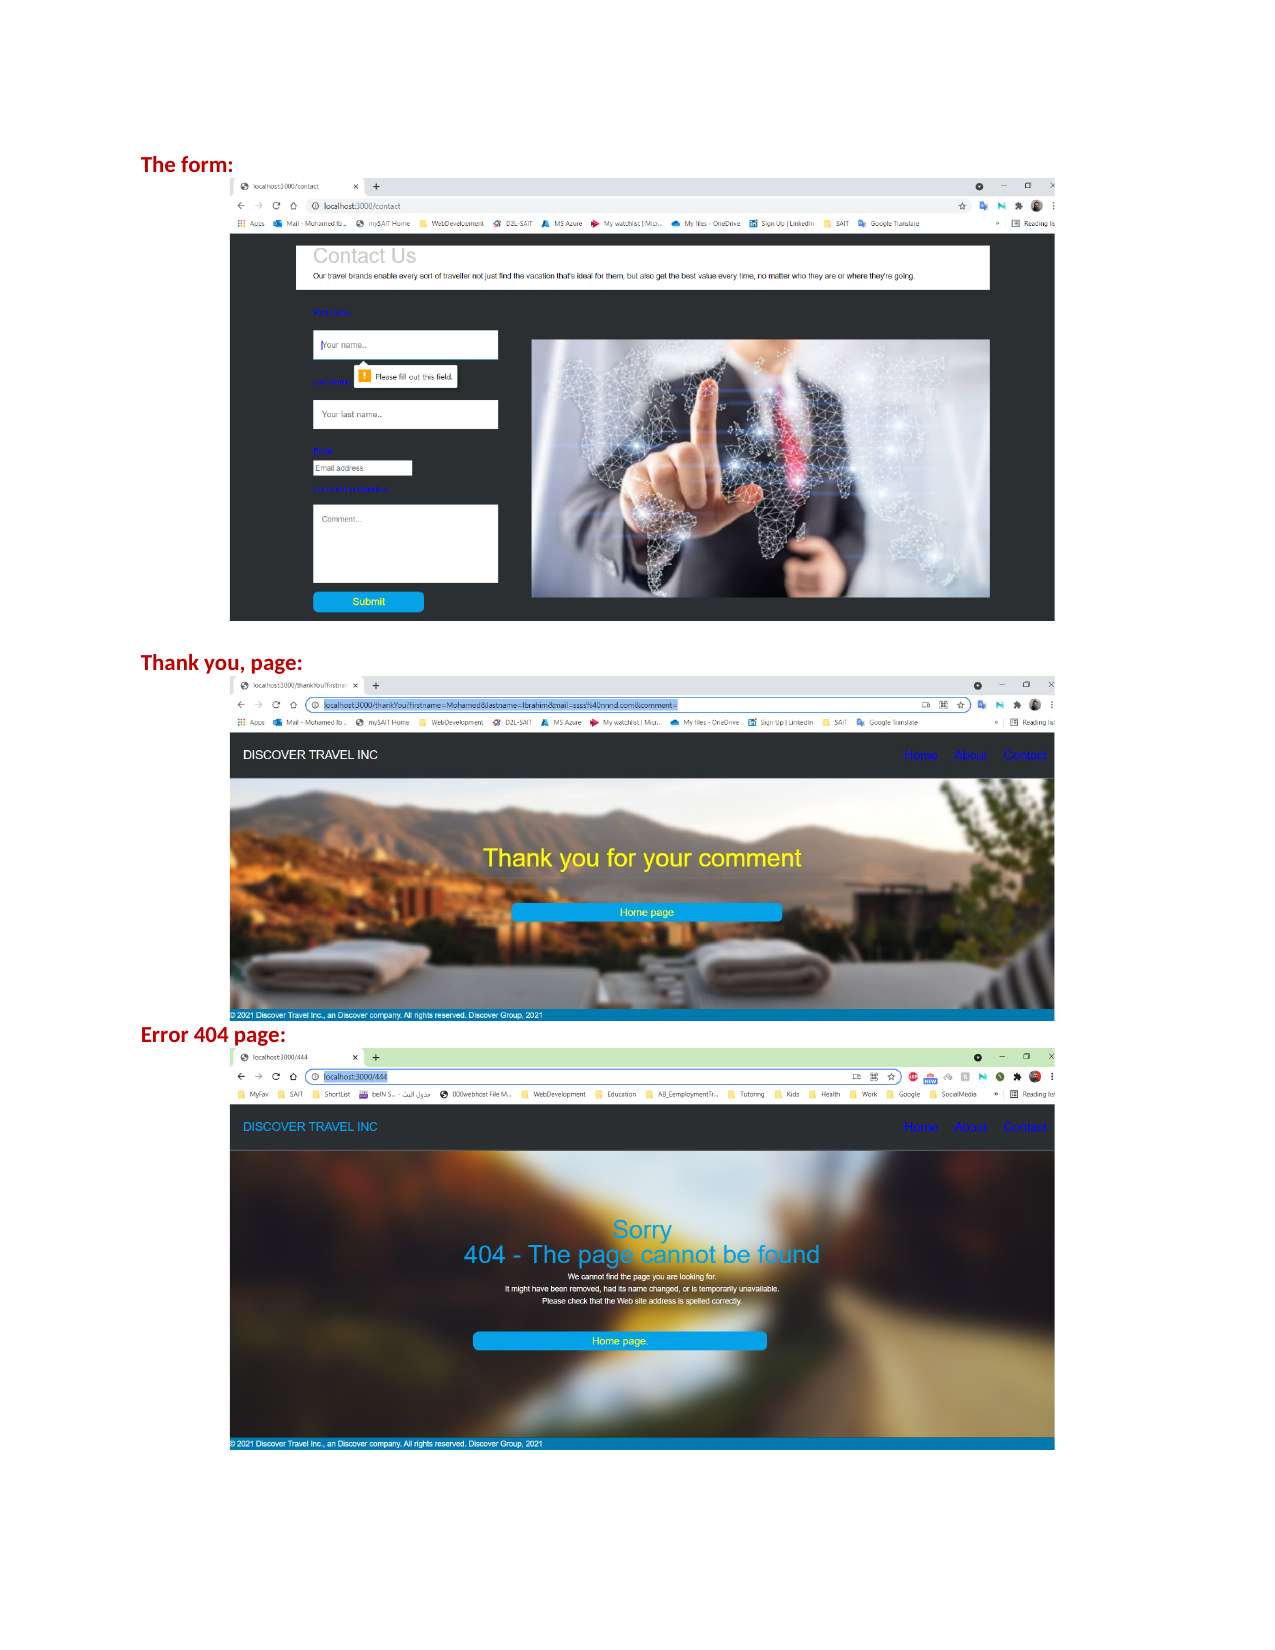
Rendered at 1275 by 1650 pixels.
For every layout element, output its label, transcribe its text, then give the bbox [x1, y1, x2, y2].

picture [229, 676, 1055, 1009]
picture [501, 1014, 521, 1019]
picture [454, 1014, 464, 1018]
picture [415, 1013, 424, 1019]
picture [238, 1013, 249, 1018]
picture [289, 1012, 308, 1018]
picture [527, 1013, 541, 1018]
picture [229, 178, 1055, 621]
picture [261, 1013, 285, 1018]
text The form: [141, 150, 1144, 178]
picture [229, 1048, 1055, 1437]
picture [343, 1013, 367, 1017]
text Error 404 page: [141, 1020, 1144, 1048]
text Thank you, page: [141, 648, 1144, 677]
picture [377, 1014, 400, 1019]
